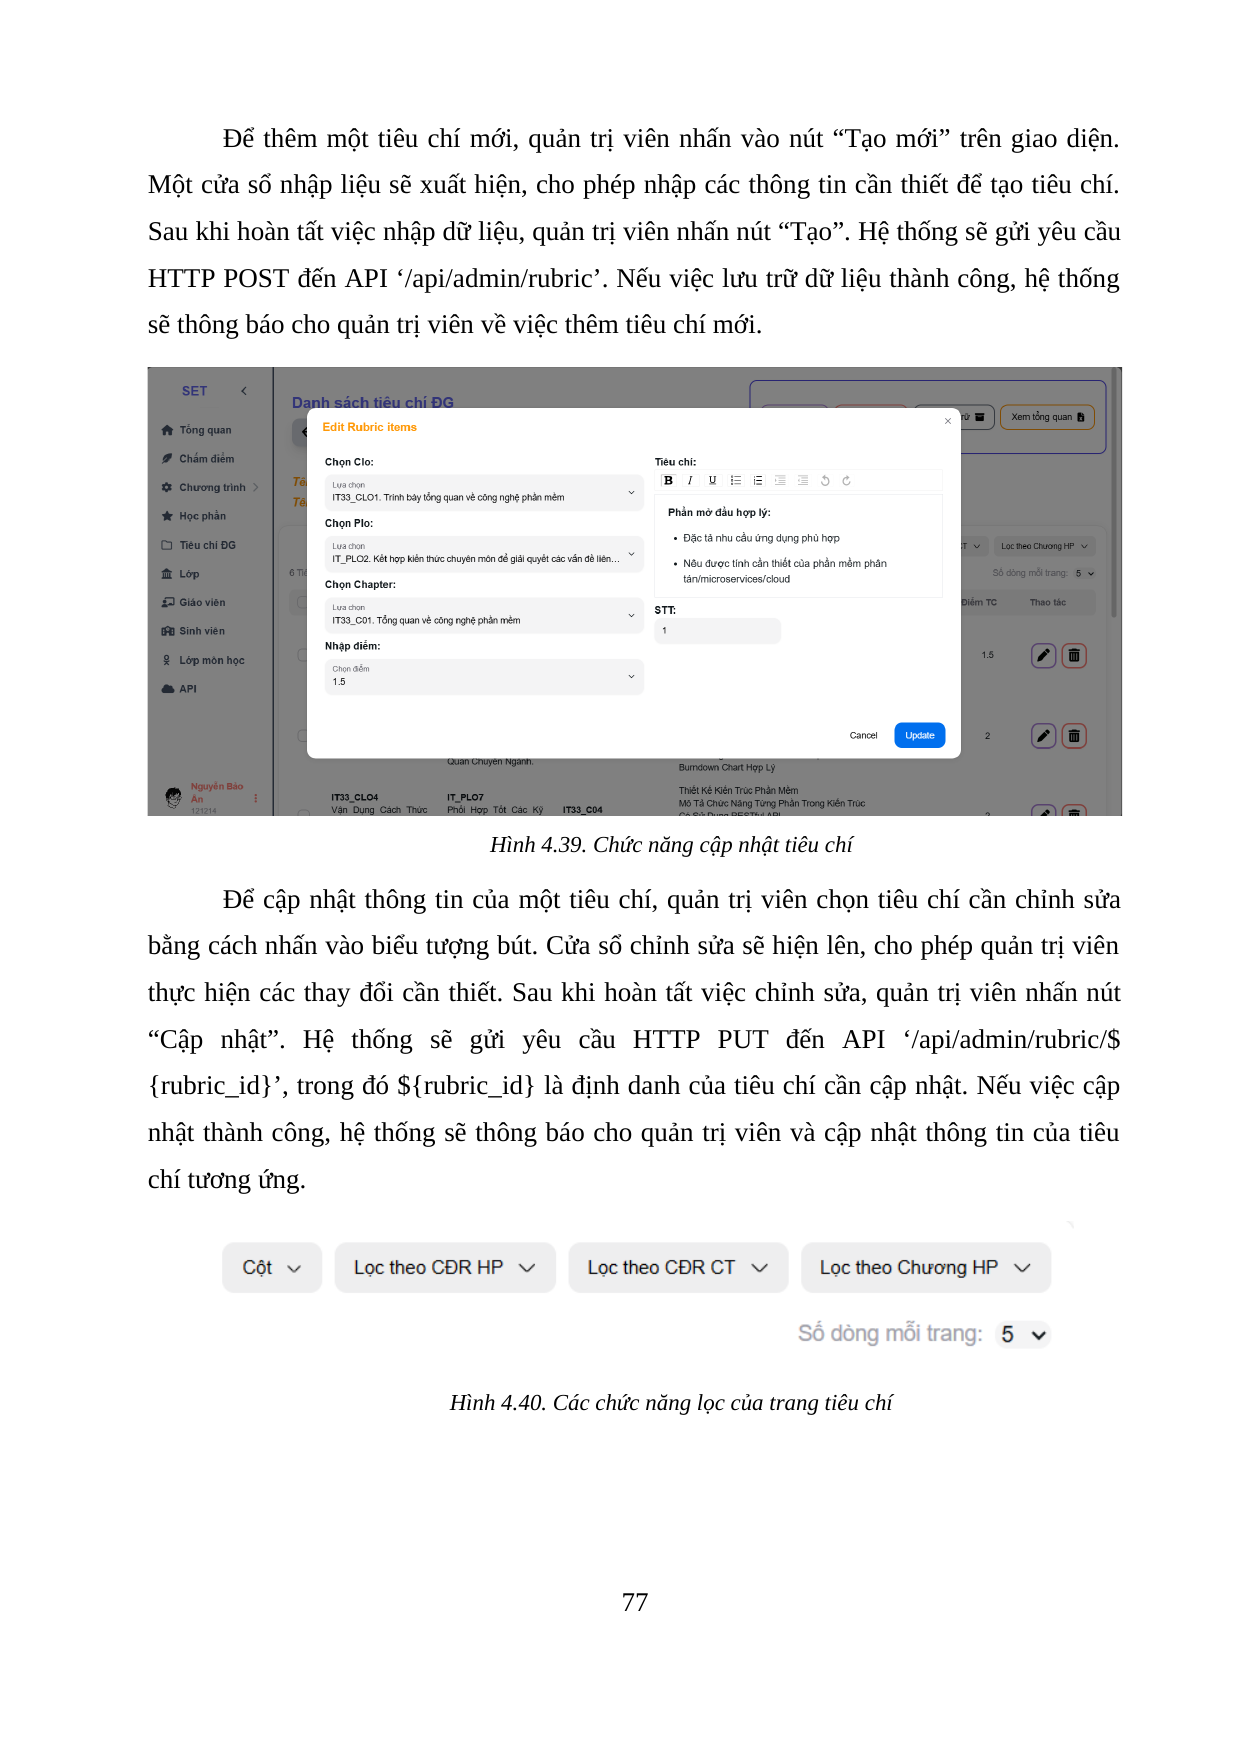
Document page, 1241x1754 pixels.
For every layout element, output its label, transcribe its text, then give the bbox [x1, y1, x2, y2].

text Để cập nhật thông tin của một tiêu chí, quản trị viên chọn tiêu chí cần chỉnh sửa bằng cách nhấn vào biểu tượng bút. Cửa sổ chỉnh sửa sẽ hiện lên, cho phép quản trị viên thực hiện các thay đổi cần thiết. Sau khi hoàn tất việc chỉnh sửa, quản trị viên nhấn nút “Cập nhật”. Hệ thống sẽ gửi yêu cầu HTTP PUT đến API ‘/api/admin/rubric/${rubric_id}’, trong đó ${rubric_id} là định danh của tiêu chí cần cập nhật. Nếu việc cập nhật thành công, hệ thống sẽ thông báo cho quản trị viên và cập nhật thông tin của tiêu chí tương ứng. [148, 883, 1122, 1194]
text Hình 4.40. Các chức năng lọc của trang tiêu chí [148, 1389, 1122, 1415]
picture [196, 1221, 1074, 1374]
picture [147, 367, 1123, 816]
text Hình 4.39. Chức năng cập nhật tiêu chí [148, 831, 1122, 857]
text Để thêm một tiêu chí mới, quản trị viên nhấn vào nút “Tạo mới” trên giao diện. Một cửa sổ nhập liệu sẽ xuất hiện, cho phép nhập các thông tin cần thiết để tạo tiêu chí. Sau khi hoàn tất việc nhập dữ liệu, quản trị viên nhấn nút “Tạo”. Hệ thống sẽ gửi yêu cầu HTTP POST đến API ‘/api/admin/rubric’. Nếu việc lưu trữ dữ liệu thành công, hệ thống sẽ thông báo cho quản trị viên về việc thêm tiêu chí mới. [148, 122, 1122, 339]
